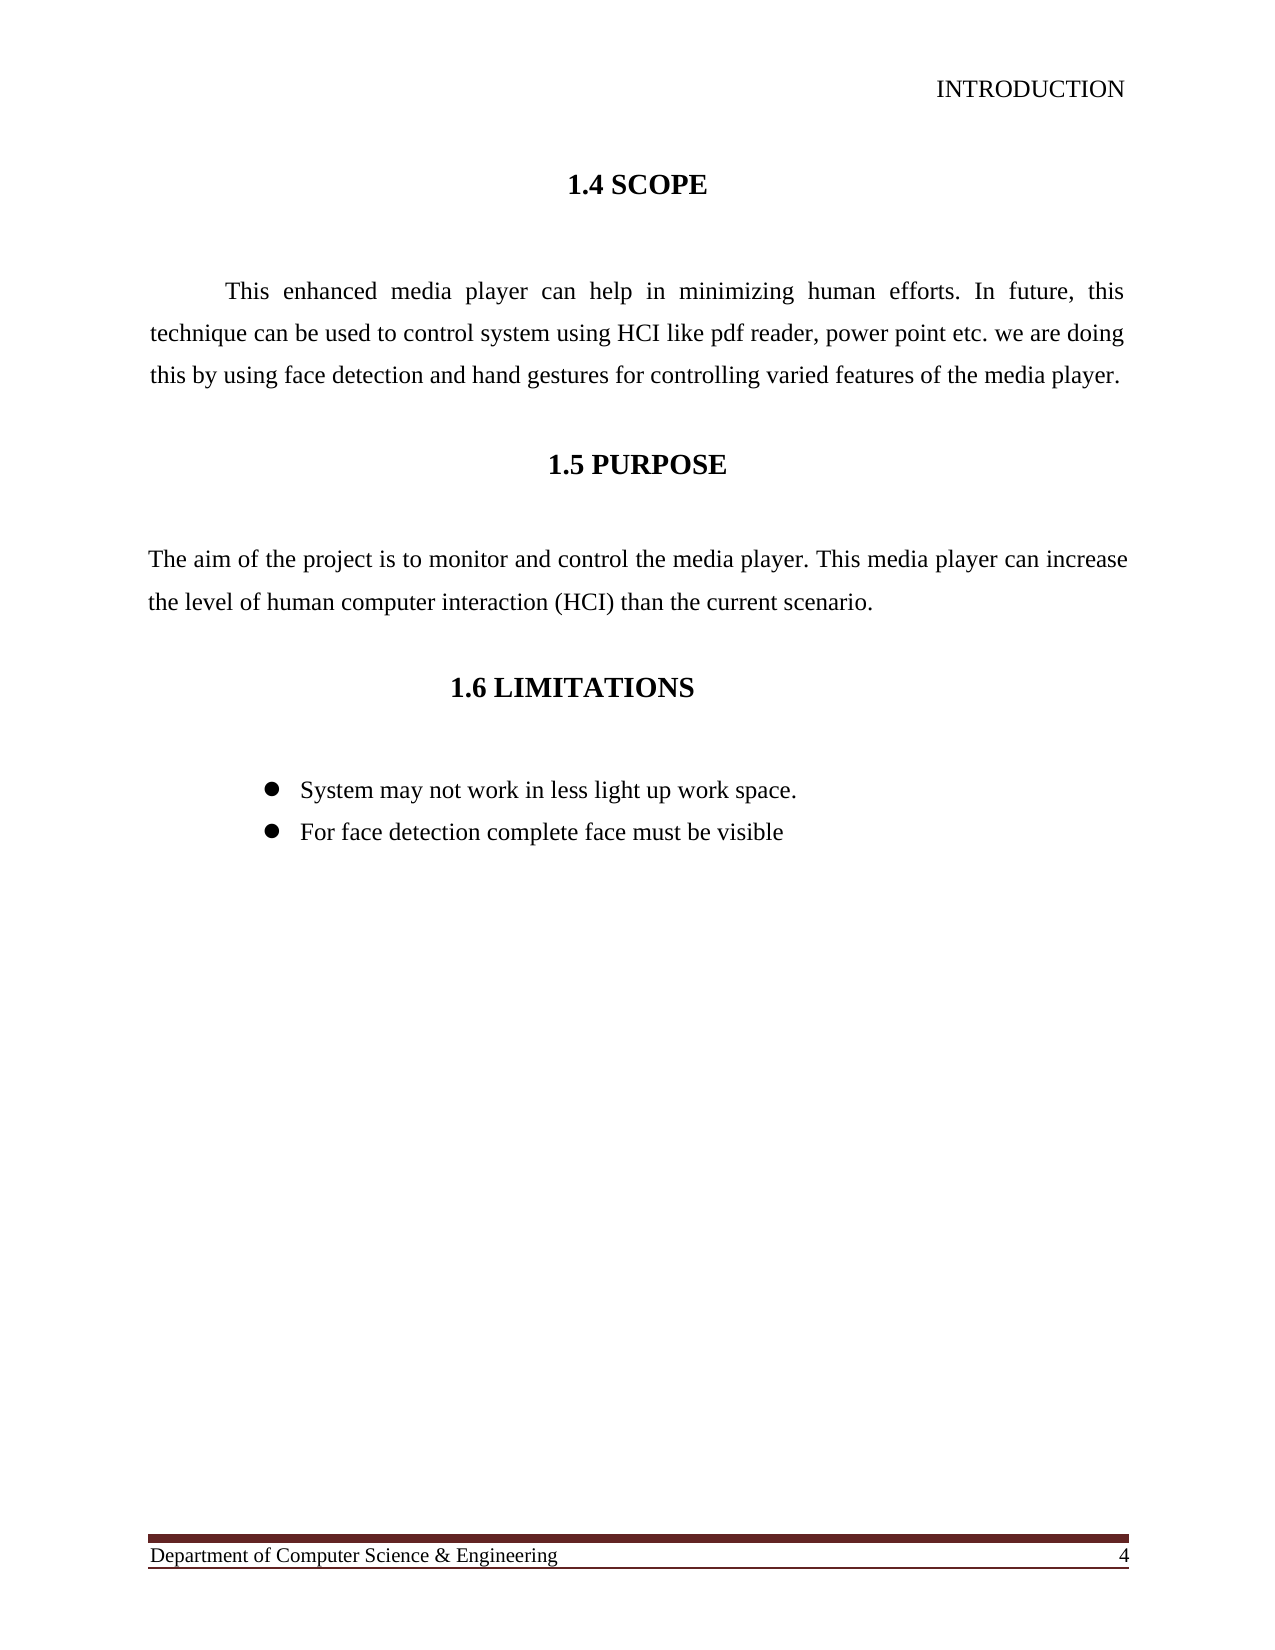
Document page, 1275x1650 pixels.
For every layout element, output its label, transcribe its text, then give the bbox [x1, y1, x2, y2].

text INTRODUCTION [148, 74, 1125, 103]
list For face detection complete face must be visible [262, 817, 1092, 845]
table_header [148, 1534, 844, 1541]
text 1.5 PURPOSE [148, 447, 1127, 481]
text This enhanced media player can help in minimizing human efforts. In future, this technique can be used to control system using HCI like pdf reader, power point etc. we are doing this by using face detection and hand gestures for controlling varied features of the media player. [150, 276, 1125, 388]
table_cell Department of Computer Science & Engineering [148, 1543, 844, 1567]
text 1.4 SCOPE [148, 167, 1127, 201]
text 1.6 LIMITATIONS [450, 670, 1129, 704]
text The aim of the project is to monitor and control the media player. This media player can increase the level of human computer interaction (HCI) than the current scenario. [148, 544, 1129, 616]
table_header [844, 1534, 1129, 1541]
table_cell 4 [844, 1543, 1129, 1567]
list System may not work in less light up work space. [262, 775, 1096, 804]
